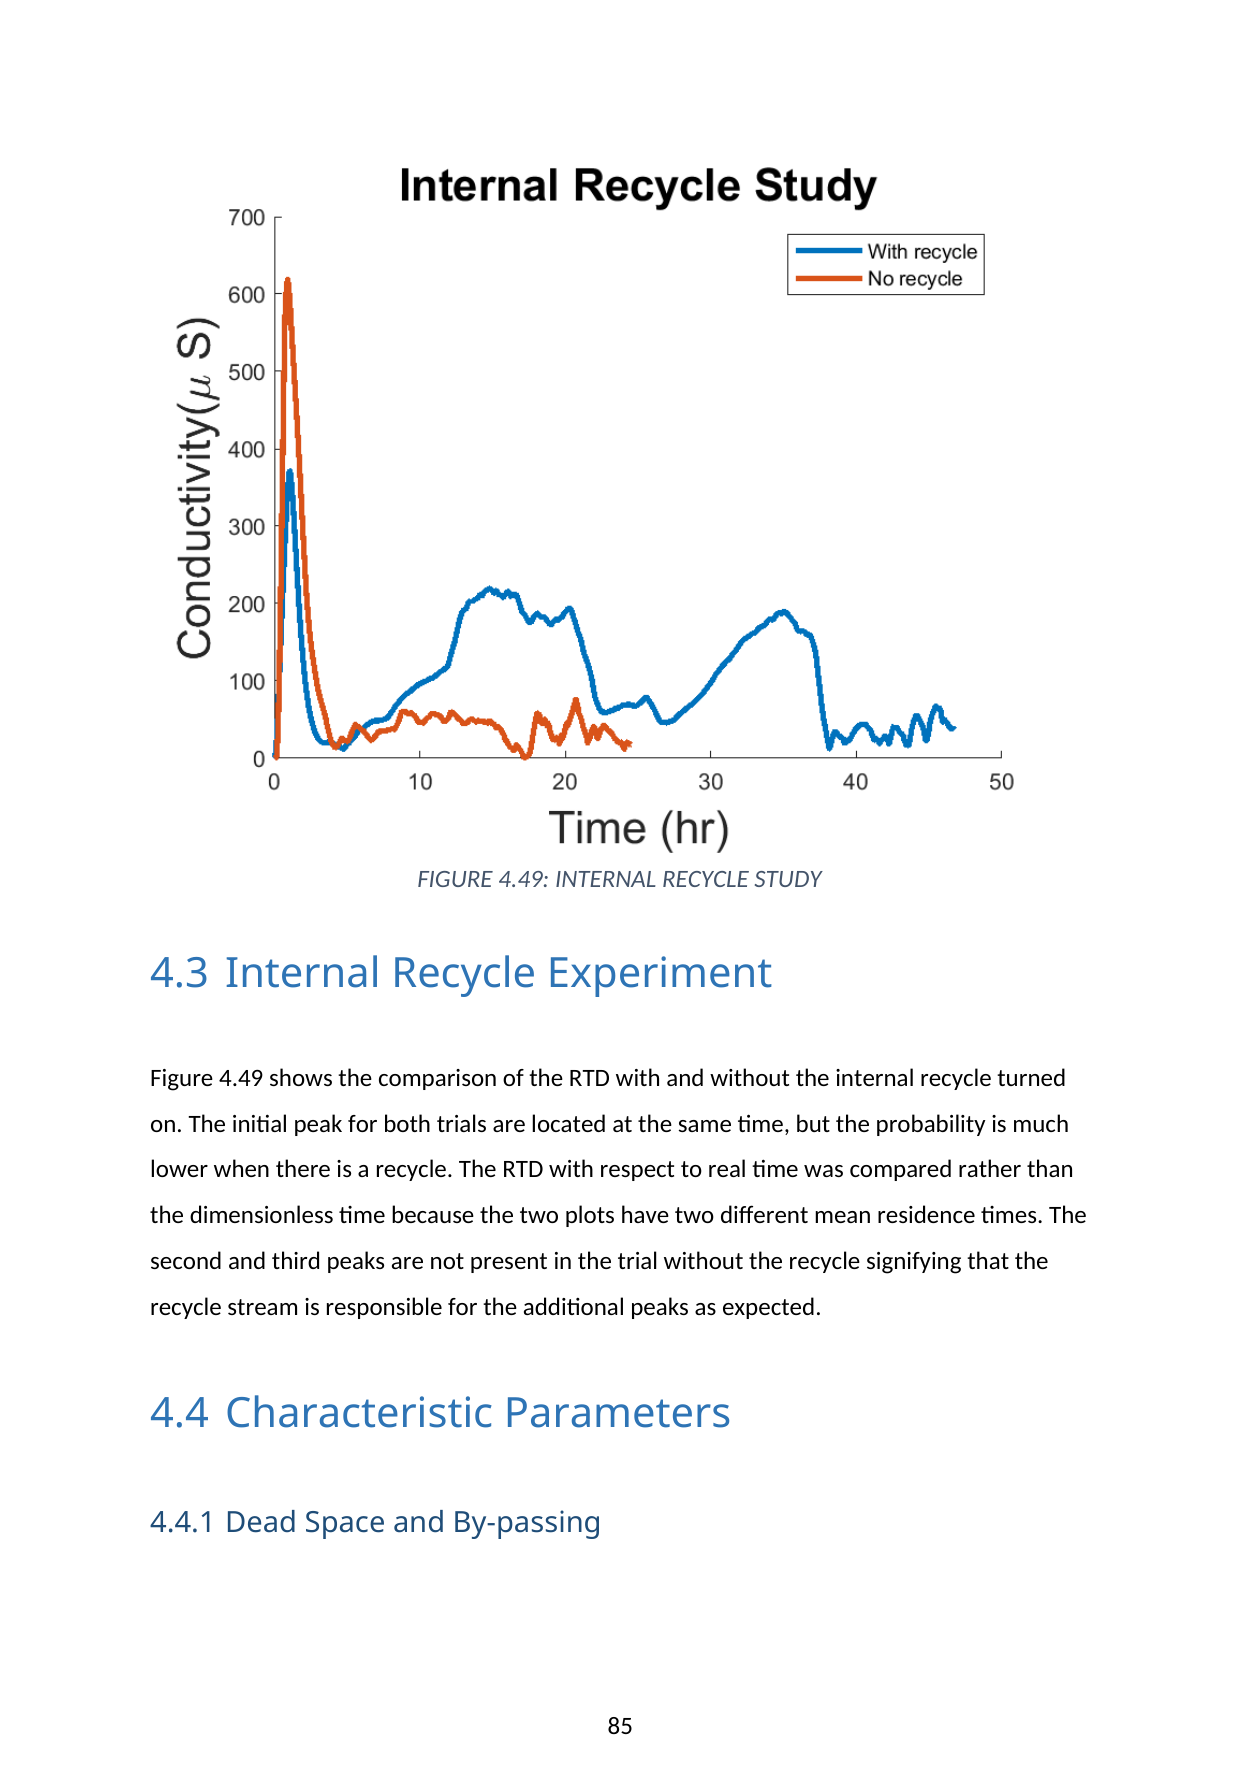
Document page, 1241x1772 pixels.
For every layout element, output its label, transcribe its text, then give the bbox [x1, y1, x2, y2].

subtitle 4.3 Internal Recycle Experiment [150, 943, 1090, 1000]
subtitle 4.4 Characteristic Parameters [150, 1383, 1090, 1439]
subtitle 4.4.1 Dead Space and By-passing [150, 1501, 1090, 1541]
picture [152, 150, 1091, 854]
